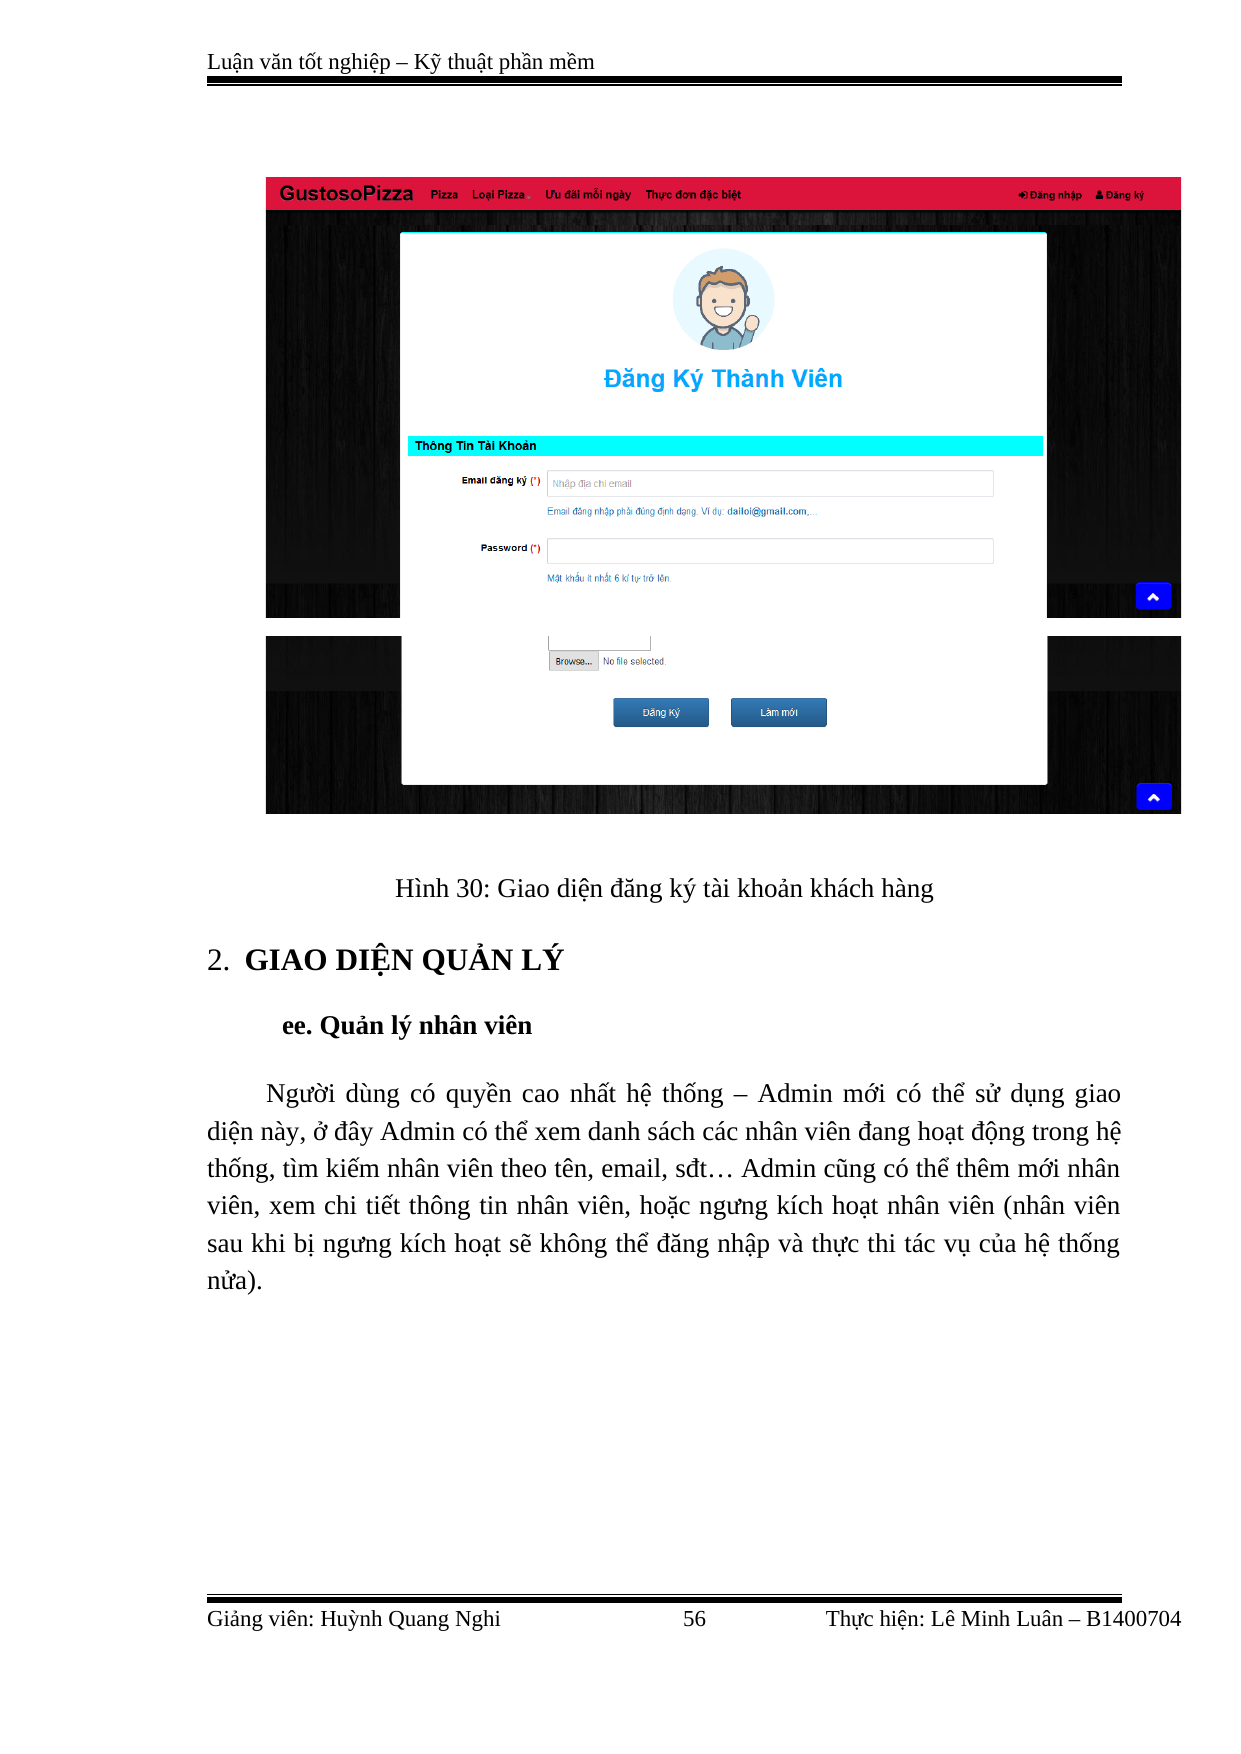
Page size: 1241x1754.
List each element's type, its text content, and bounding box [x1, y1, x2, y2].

picture [265, 636, 1182, 814]
picture [265, 177, 1182, 618]
text Người dùng có quyền cao nhất hệ thống – Admin mới có thể sử dụng giao diện này, ở đây Admin có thể xem danh sách các nhân viên đang hoạt động trong hệ thống, tìm kiếm nhân viên theo tên, email, sđt… Admin cũng có thể thêm mới nhân viên, xem chi tiết thông tin nhân viên, hoặc ngưng kích hoạt nhân viên (nhân viên sau khi bị ngưng kích hoạt sẽ không thể đăng nhập và thực thi tác vụ của hệ thống nửa). [207, 1077, 1122, 1295]
subtitle Quản lý nhân viên [282, 1009, 1122, 1040]
subtitle GIAO DIỆN QUẢN LÝ [207, 941, 1122, 977]
